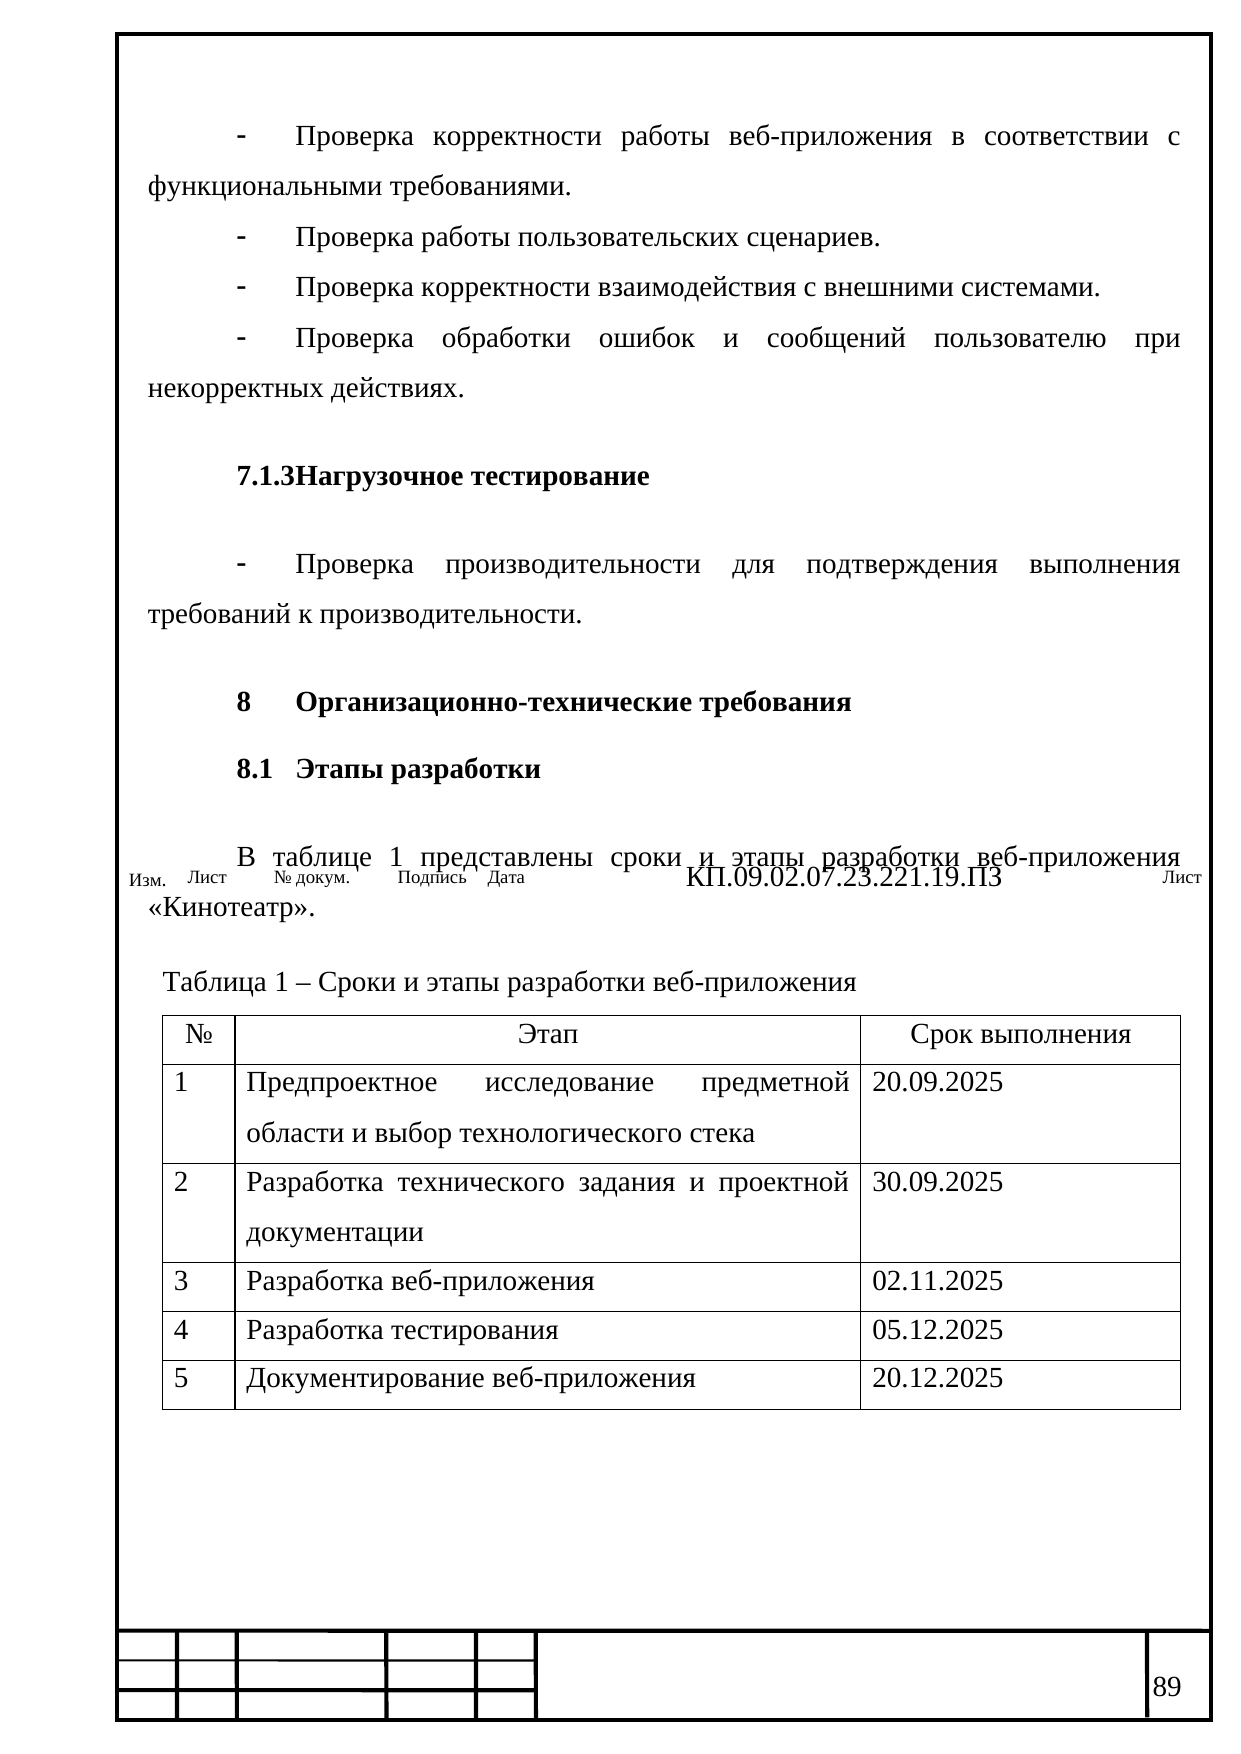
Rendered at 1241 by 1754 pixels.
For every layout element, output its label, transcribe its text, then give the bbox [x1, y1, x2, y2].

list Проверка работы пользовательских сценариев. [148, 219, 1181, 252]
table_cell 20.12.2025 [861, 1361, 1180, 1408]
list Проверка корректности работы веб-приложения в соответствии с функциональными требованиями. [148, 118, 1181, 202]
table_cell 20.09.2025 [861, 1065, 1180, 1163]
table_header № [163, 1016, 234, 1063]
table_cell Разработка технического задания и проектной документации [236, 1164, 860, 1262]
list Проверка обработки ошибок и сообщений пользователю при некорректных действиях. [148, 320, 1181, 404]
table_cell 1 [163, 1065, 234, 1163]
list Этапы разработки [148, 751, 1181, 784]
list Нагрузочное тестирование [148, 458, 1181, 491]
table_cell Разработка тестирования [236, 1312, 860, 1359]
table_cell 3 [163, 1263, 234, 1311]
list Организационно-технические требования [148, 684, 1181, 717]
table_cell 5 [163, 1361, 234, 1408]
table_cell 02.11.2025 [861, 1263, 1180, 1311]
text Таблица 1 – Сроки и этапы разработки веб-приложения [148, 964, 1181, 998]
list Проверка производительности для подтверждения выполнения требований к производительности. [148, 546, 1181, 630]
list Проверка корректности взаимодействия с внешними системами. [148, 269, 1181, 303]
table_cell 05.12.2025 [861, 1312, 1180, 1359]
table_cell Предпроектное исследование предметной области и выбор технологического стека [236, 1065, 860, 1163]
table_cell Разработка веб-приложения [236, 1263, 860, 1311]
table_header Этап [236, 1016, 860, 1063]
table_cell 4 [163, 1312, 234, 1359]
table_header Срок выполнения [861, 1016, 1180, 1063]
text В таблице 1 представлены сроки и этапы разработки веб-приложения «Кинотеатр». [148, 839, 1181, 923]
table_cell 30.09.2025 [861, 1164, 1180, 1262]
table_cell 2 [163, 1164, 234, 1262]
table_cell Документирование веб-приложения [236, 1361, 860, 1408]
